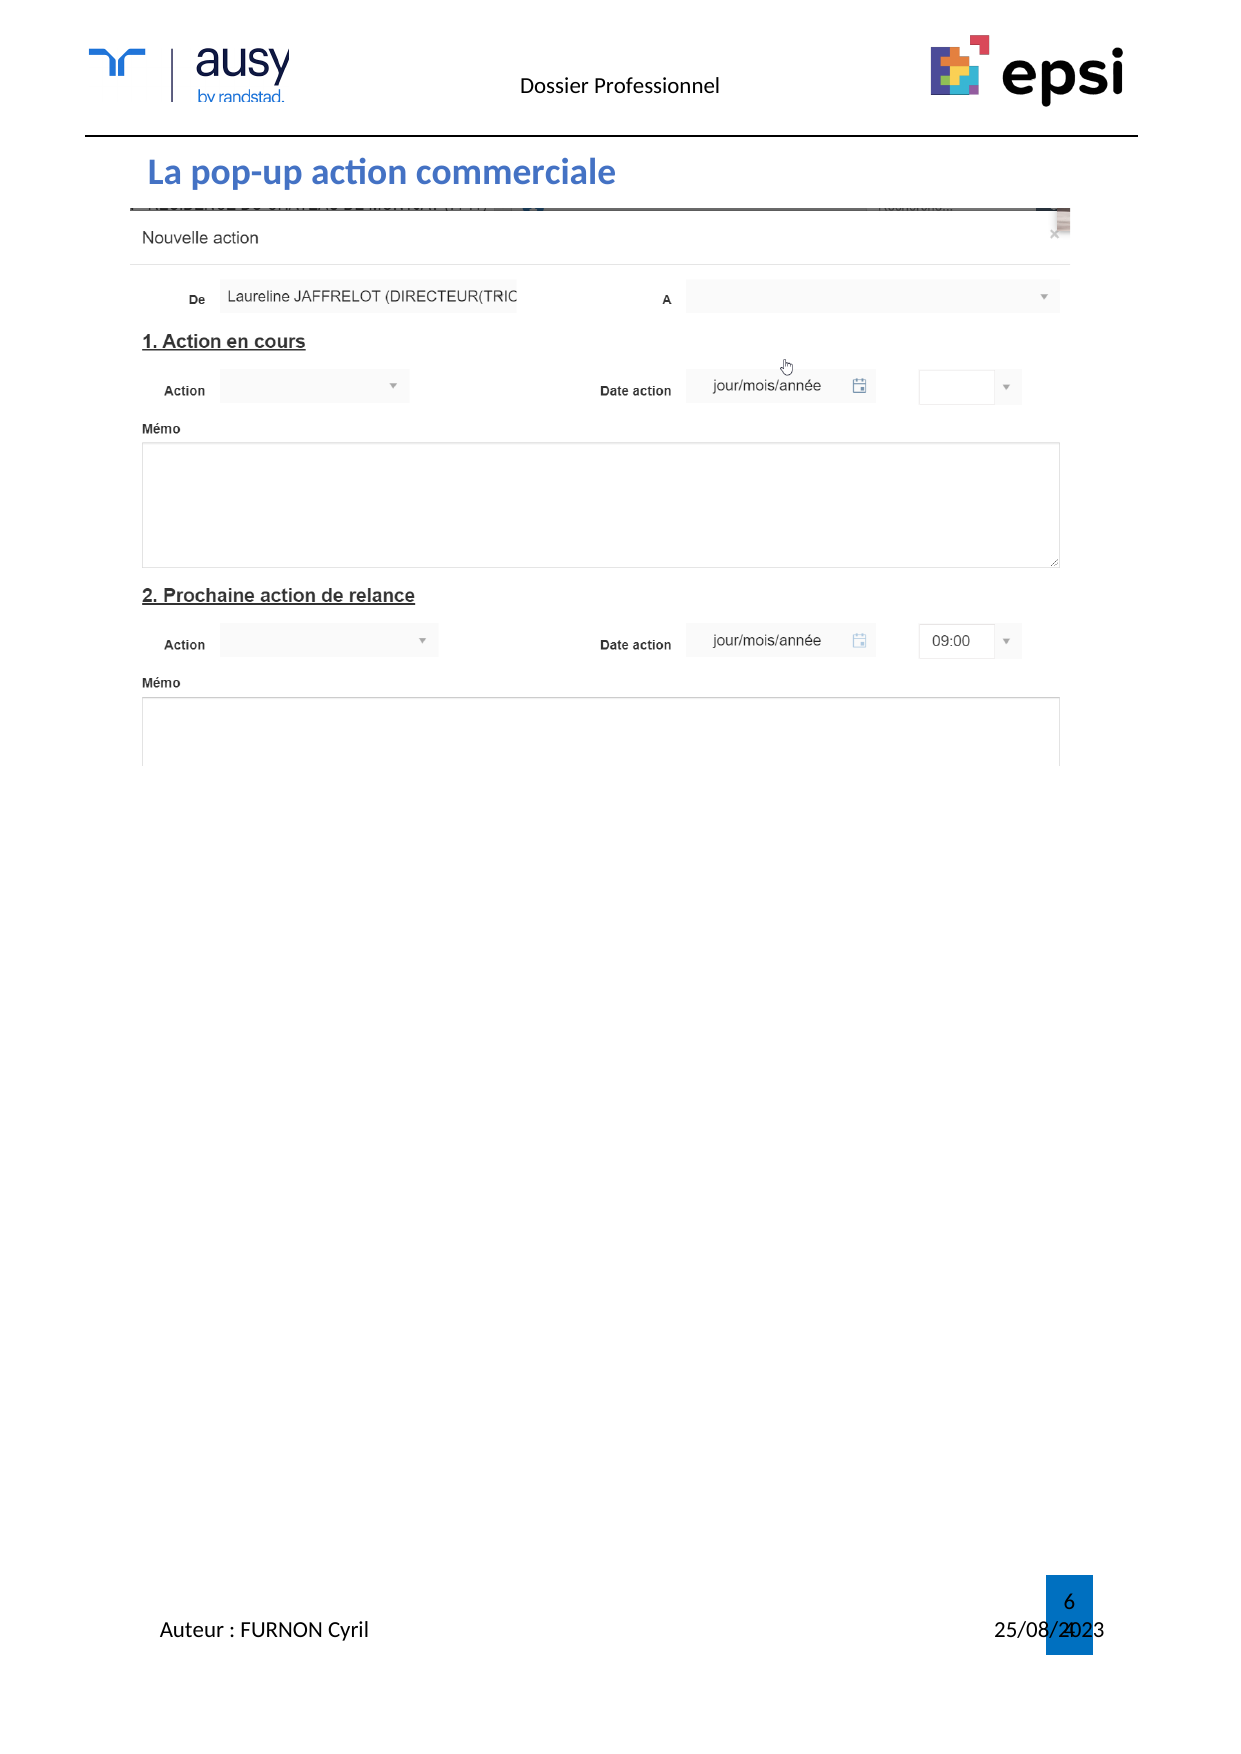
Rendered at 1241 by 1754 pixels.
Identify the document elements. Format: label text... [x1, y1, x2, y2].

text La pop-up action commerciale [148, 148, 1093, 193]
picture [129, 208, 1069, 765]
picture [88, 48, 289, 102]
